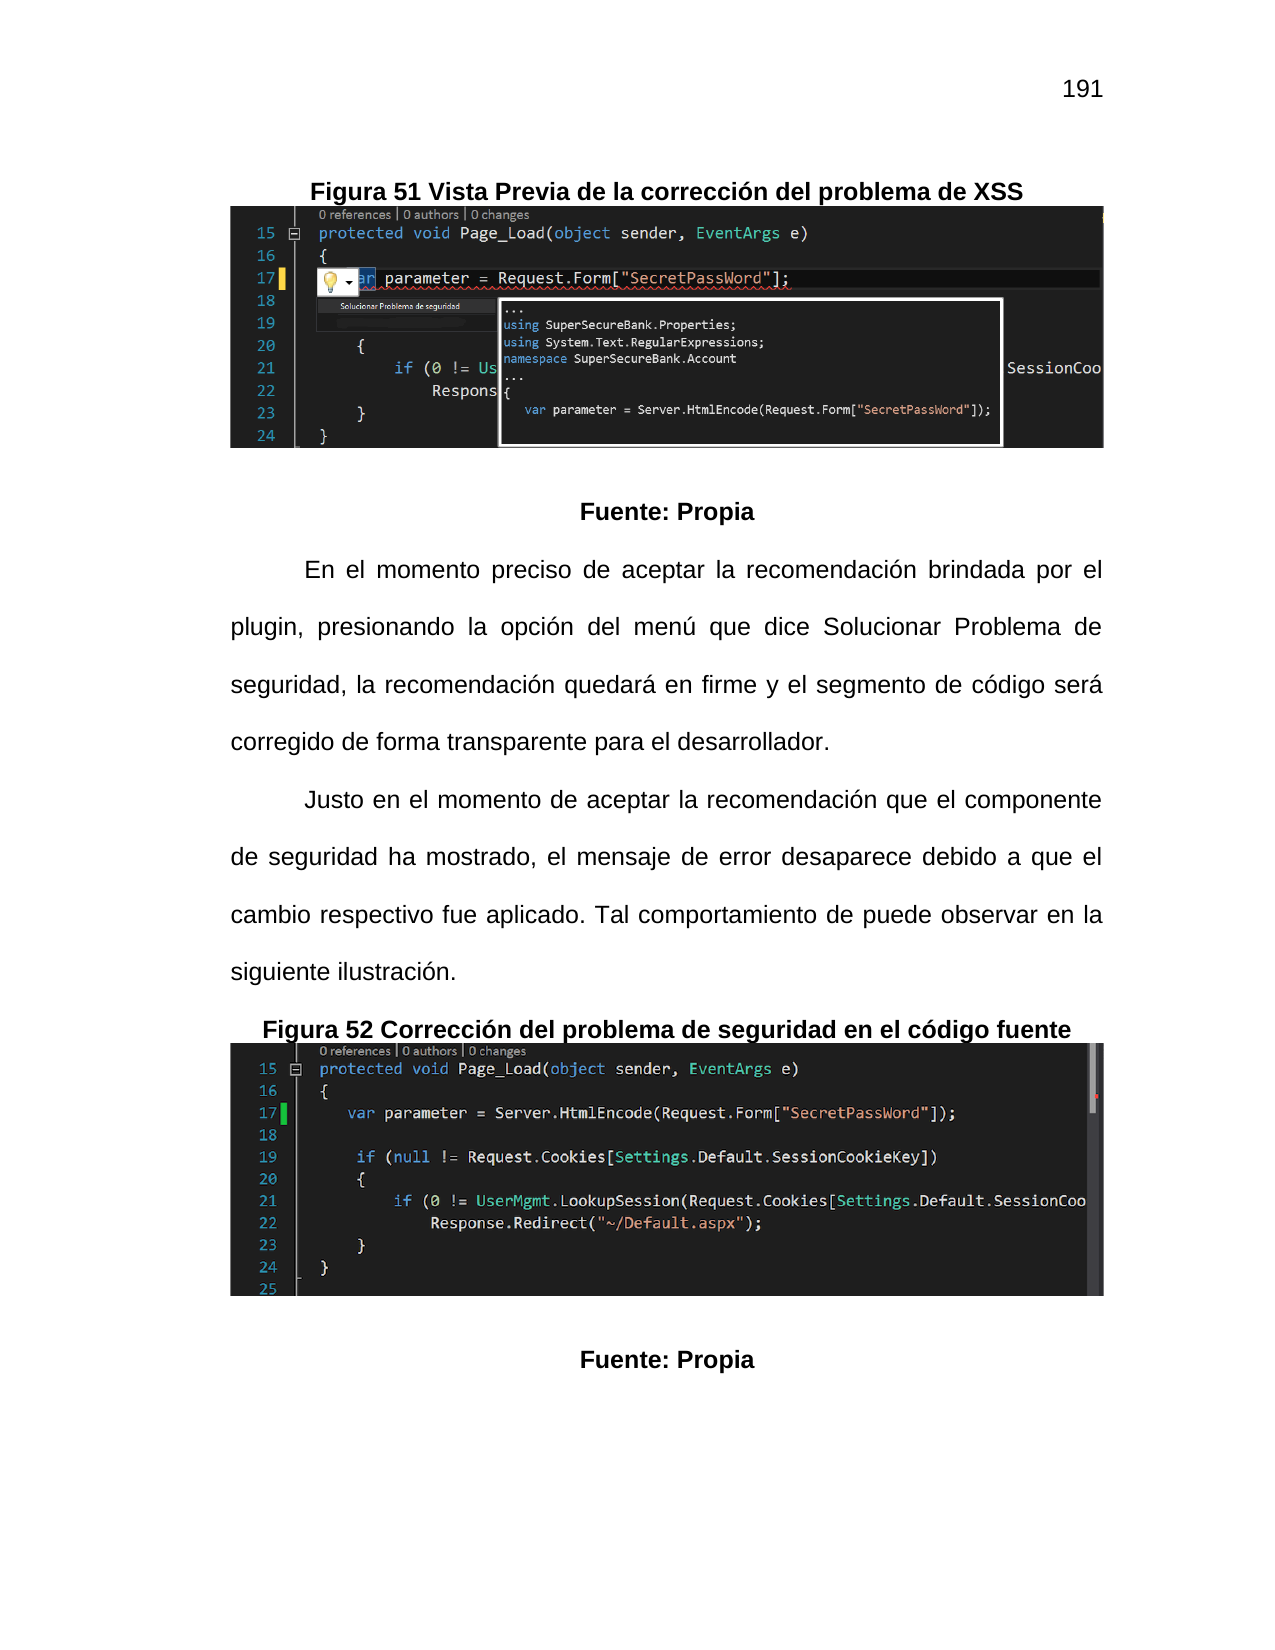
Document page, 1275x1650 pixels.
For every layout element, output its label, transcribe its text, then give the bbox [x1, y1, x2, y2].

text En el momento preciso de aceptar la recomendación brindada por el plugin, presionando la opción del menú que dice Solucionar Problema de seguridad, la recomendación quedará en firme y el segmento de código será corregido de forma transparente para el desarrollador. [230, 555, 1104, 756]
text Figura 51 Vista Previa de la corrección del problema de XSS [230, 177, 1104, 206]
text Justo en el momento de aceptar la recomendación que el componente de seguridad ha mostrado, el mensaje de error desaparece debido a que el cambio respectivo fue aplicado. Tal comportamiento de puede observar en la siguiente ilustración. [230, 785, 1104, 986]
text Figura 52 Corrección del problema de seguridad en el código fuente [230, 1015, 1104, 1043]
picture [230, 1043, 1104, 1296]
subtitle Fuente: Propia [230, 1346, 1104, 1374]
picture [230, 206, 1104, 448]
subtitle Fuente: Propia [230, 497, 1104, 526]
